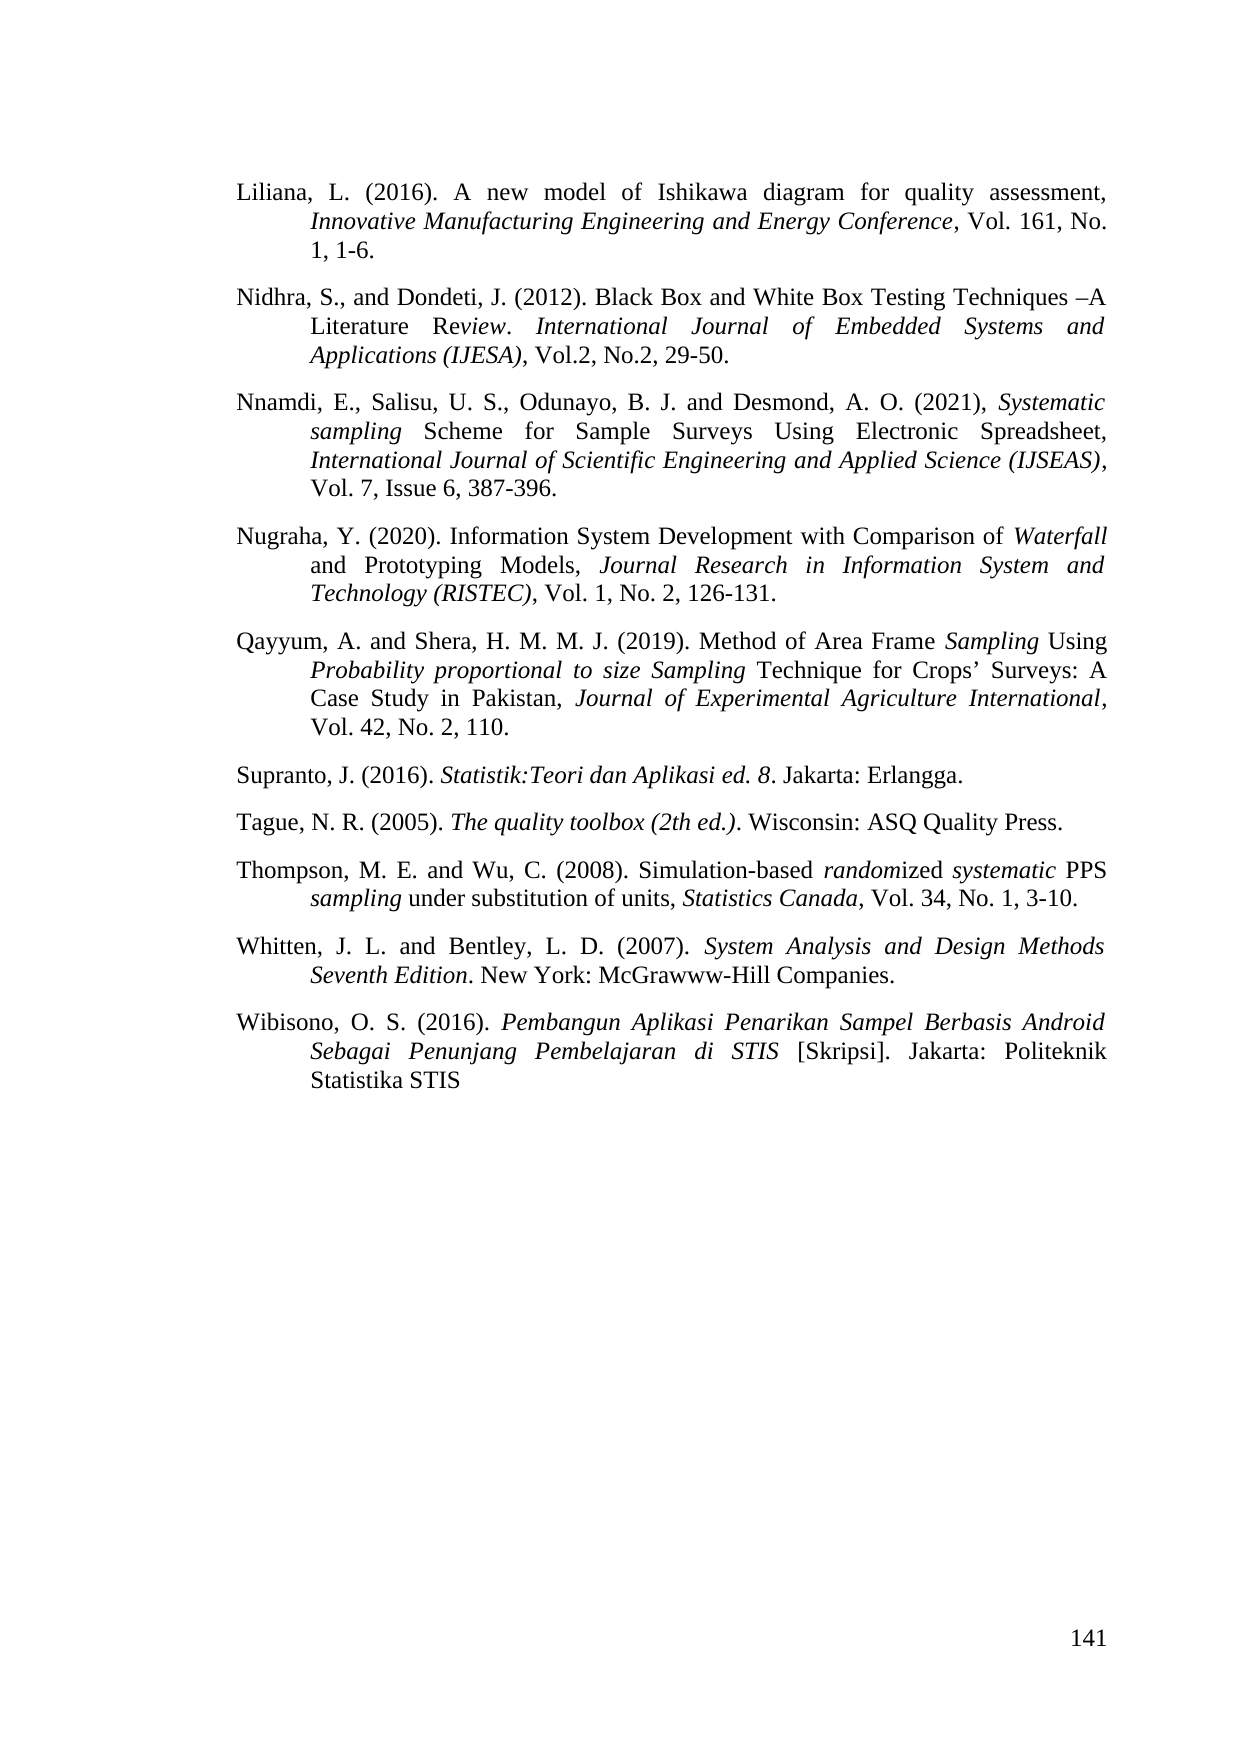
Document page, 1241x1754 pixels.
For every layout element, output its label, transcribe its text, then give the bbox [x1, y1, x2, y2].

text Nugraha, Y. (2020). Information System Development with Comparison of Waterfall and Prototyping Models, Journal Research in Information System and Technology (RISTEC), Vol. 1, No. 2, 126-131. [236, 521, 1107, 607]
text Whitten, J. L. and Bentley, L. D. (2007). System Analysis and Design Methods Seventh Edition. New York: McGrawww-Hill Companies. [236, 931, 1107, 988]
text Nnamdi, E., Salisu, U. S., Odunayo, B. J. and Desmond, A. O. (2021), Systematic sampling Scheme for Sample Surveys Using Electronic Spreadsheet, International Journal of Scientific Engineering and Applied Science (IJSEAS), Vol. 7, Issue 6, 387-396. [236, 387, 1107, 502]
text Wibisono, O. S. (2016). Pembangun Aplikasi Penarikan Sampel Berbasis Android Sebagai Penunjang Pembelajaran di STIS [Skripsi]. Jakarta: Politeknik Statistika STIS [236, 1007, 1107, 1093]
text Tague, N. R. (2005). The quality toolbox (2th ed.). Wisconsin: ASQ Quality Press. [236, 807, 1107, 836]
text Nidhra, S., and Dondeti, J. (2012). Black Box and White Box Testing Techniques –A Literature Review. International Journal of Embedded Systems and Applications (IJESA), Vol.2, No.2, 29-50. [236, 282, 1107, 368]
text Thompson, M. E. and Wu, C. (2008). Simulation-based randomized systematic PPS sampling under substitution of units, Statistics Canada, Vol. 34, No. 1, 3-10. [236, 855, 1107, 912]
text Liliana, L. (2016). A new model of Ishikawa diagram for quality assessment, Innovative Manufacturing Engineering and Energy Conference, Vol. 161, No. 1, 1-6. [236, 177, 1107, 263]
text Qayyum, A. and Shera, H. M. M. J. (2019). Method of Area Frame Sampling Using Probability proportional to size Sampling Technique for Crops’ Surveys: A Case Study in Pakistan, Journal of Experimental Agriculture International, Vol. 42, No. 2, 110. [236, 626, 1107, 741]
text Supranto, J. (2016). Statistik:Teori dan Aplikasi ed. 8. Jakarta: Erlangga. [236, 760, 1107, 788]
